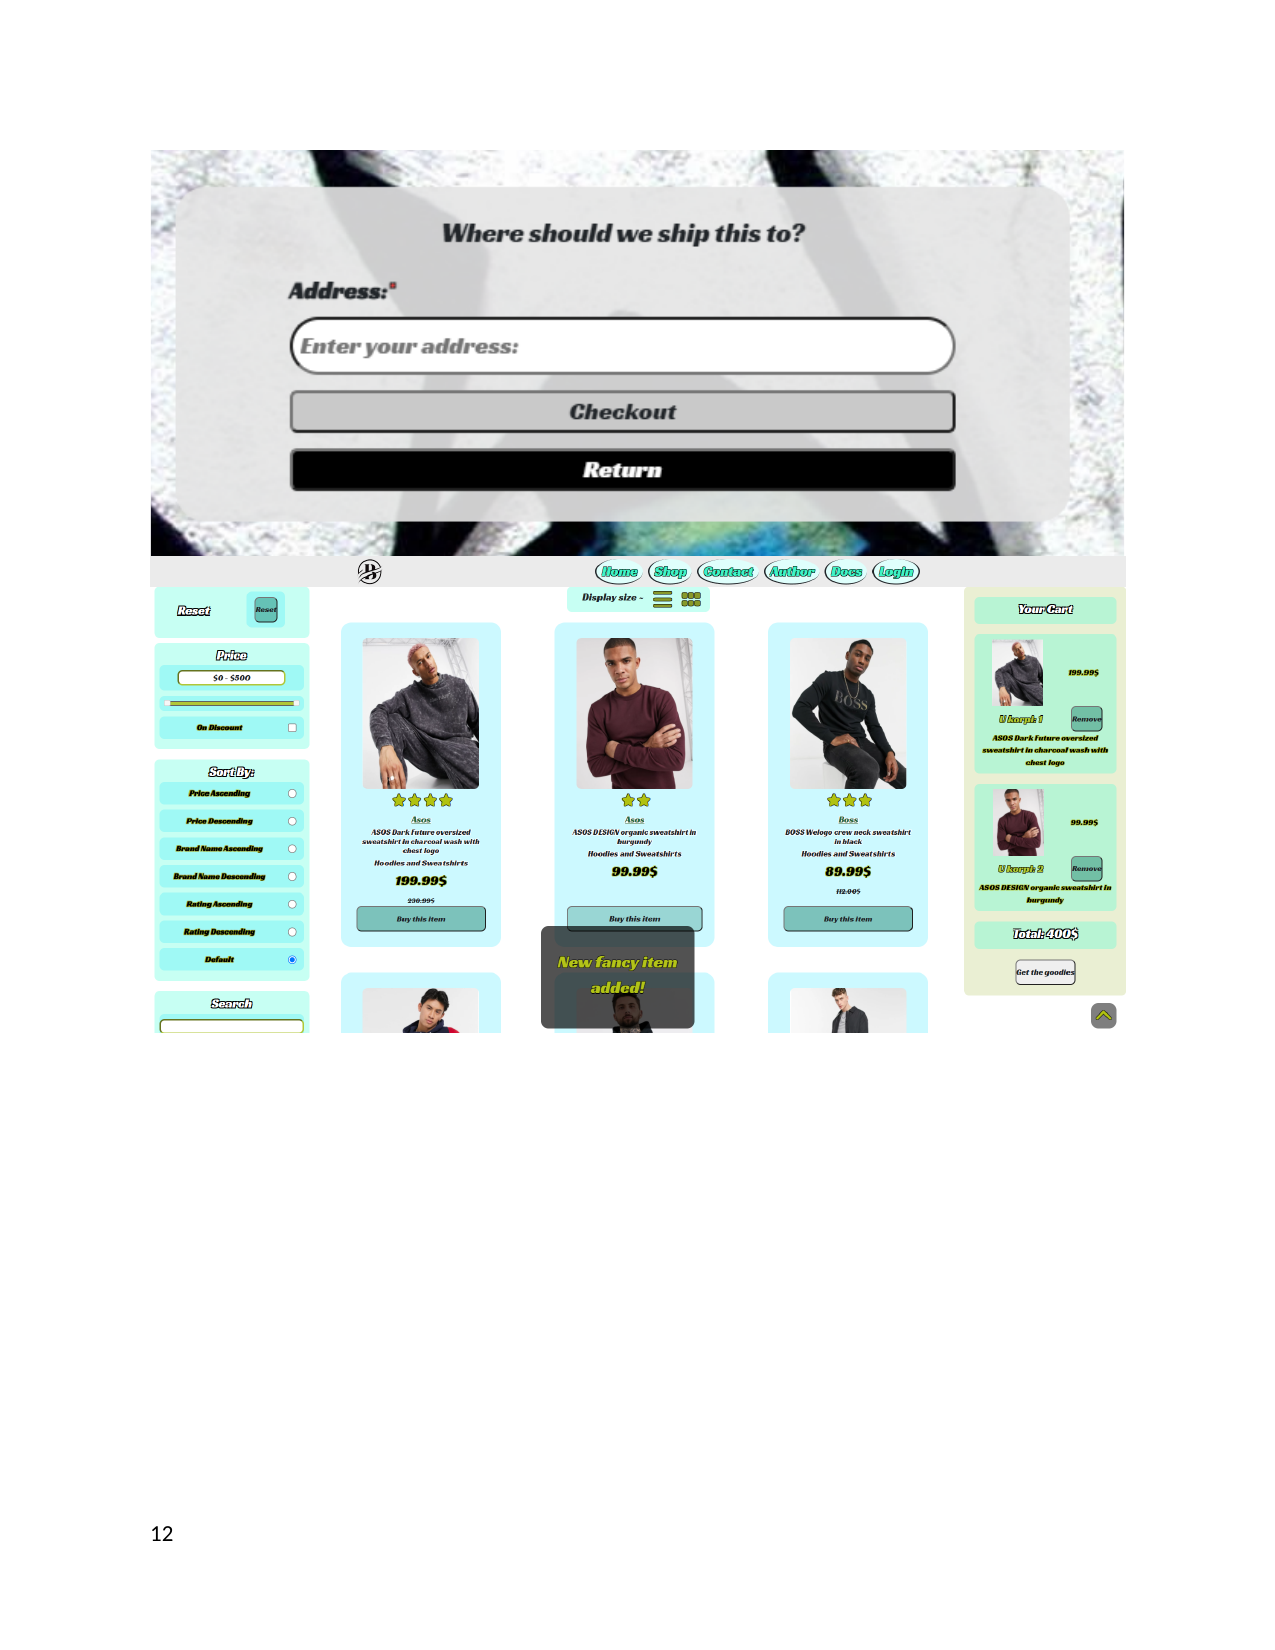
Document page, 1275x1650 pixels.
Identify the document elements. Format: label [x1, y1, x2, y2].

picture [150, 150, 1126, 1033]
